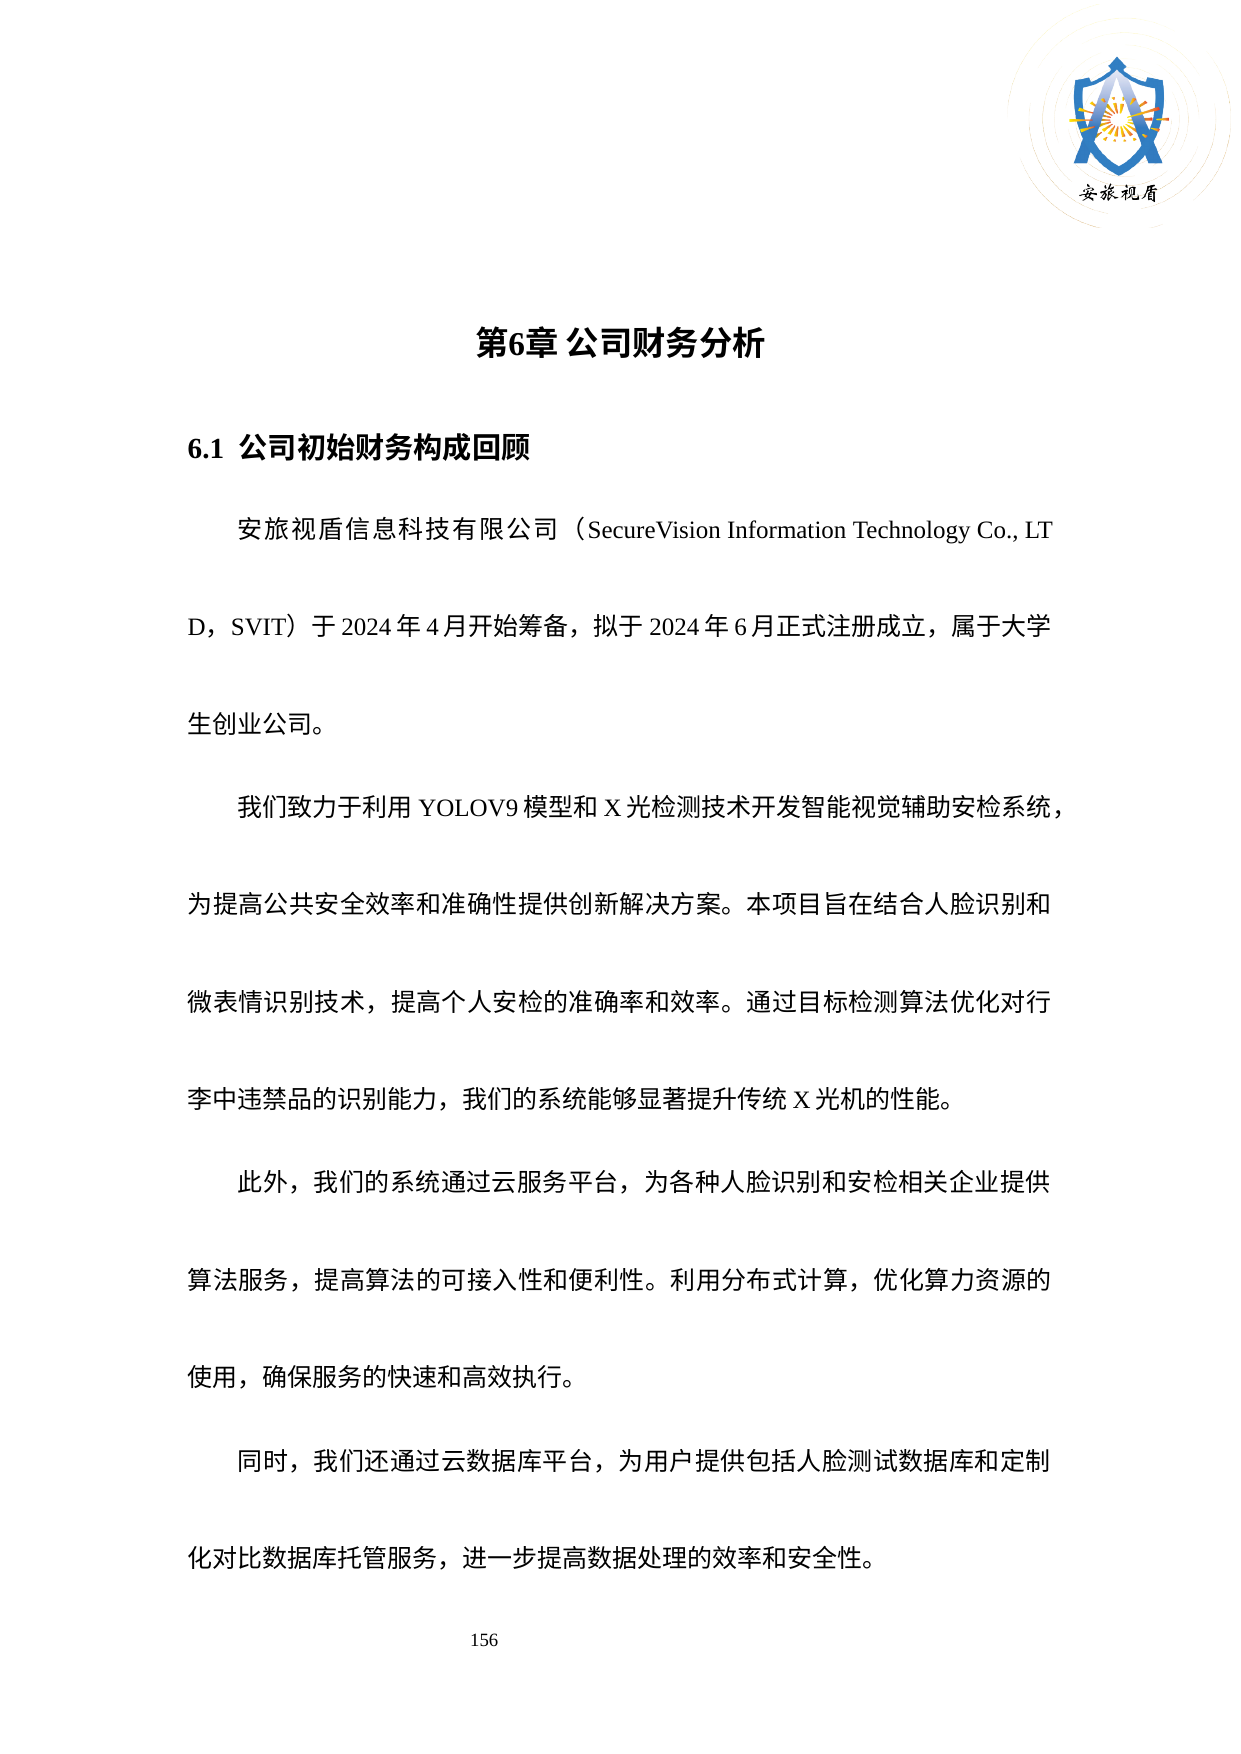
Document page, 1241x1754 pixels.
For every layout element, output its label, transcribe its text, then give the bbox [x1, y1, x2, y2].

text 安旅视盾信息科技有限公司（SecureVision Information Technology Co., LTD，SVIT）于2024年4月开始筹备，拟于2024年6月正式注册成立，属于大学生创业公司。 [187, 495, 1053, 755]
subtitle 6.1 公司初始财务构成回顾 [187, 413, 1053, 478]
text 同时，我们还通过云数据库平台，为用户提供包括人脸测试数据库和定制化对比数据库托管服务，进一步提高数据处理的效率和安全性。 [187, 1427, 1053, 1589]
text 此外，我们的系统通过云服务平台，为各种人脸识别和安检相关企业提供算法服务，提高算法的可接入性和便利性。利用分布式计算，优化算力资源的使用，确保服务的快速和高效执行。 [187, 1148, 1053, 1408]
subtitle 公司财务分析 [187, 178, 1053, 373]
picture [1007, 4, 1231, 228]
text 我们致力于利用YOLOV9模型和X光检测技术开发智能视觉辅助安检系统，为提高公共安全效率和准确性提供创新解决方案。本项目旨在结合人脸识别和微表情识别技术，提高个人安检的准确率和效率。通过目标检测算法优化对行李中违禁品的识别能力，我们的系统能够显著提升传统X光机的性能。 [187, 773, 1053, 1130]
